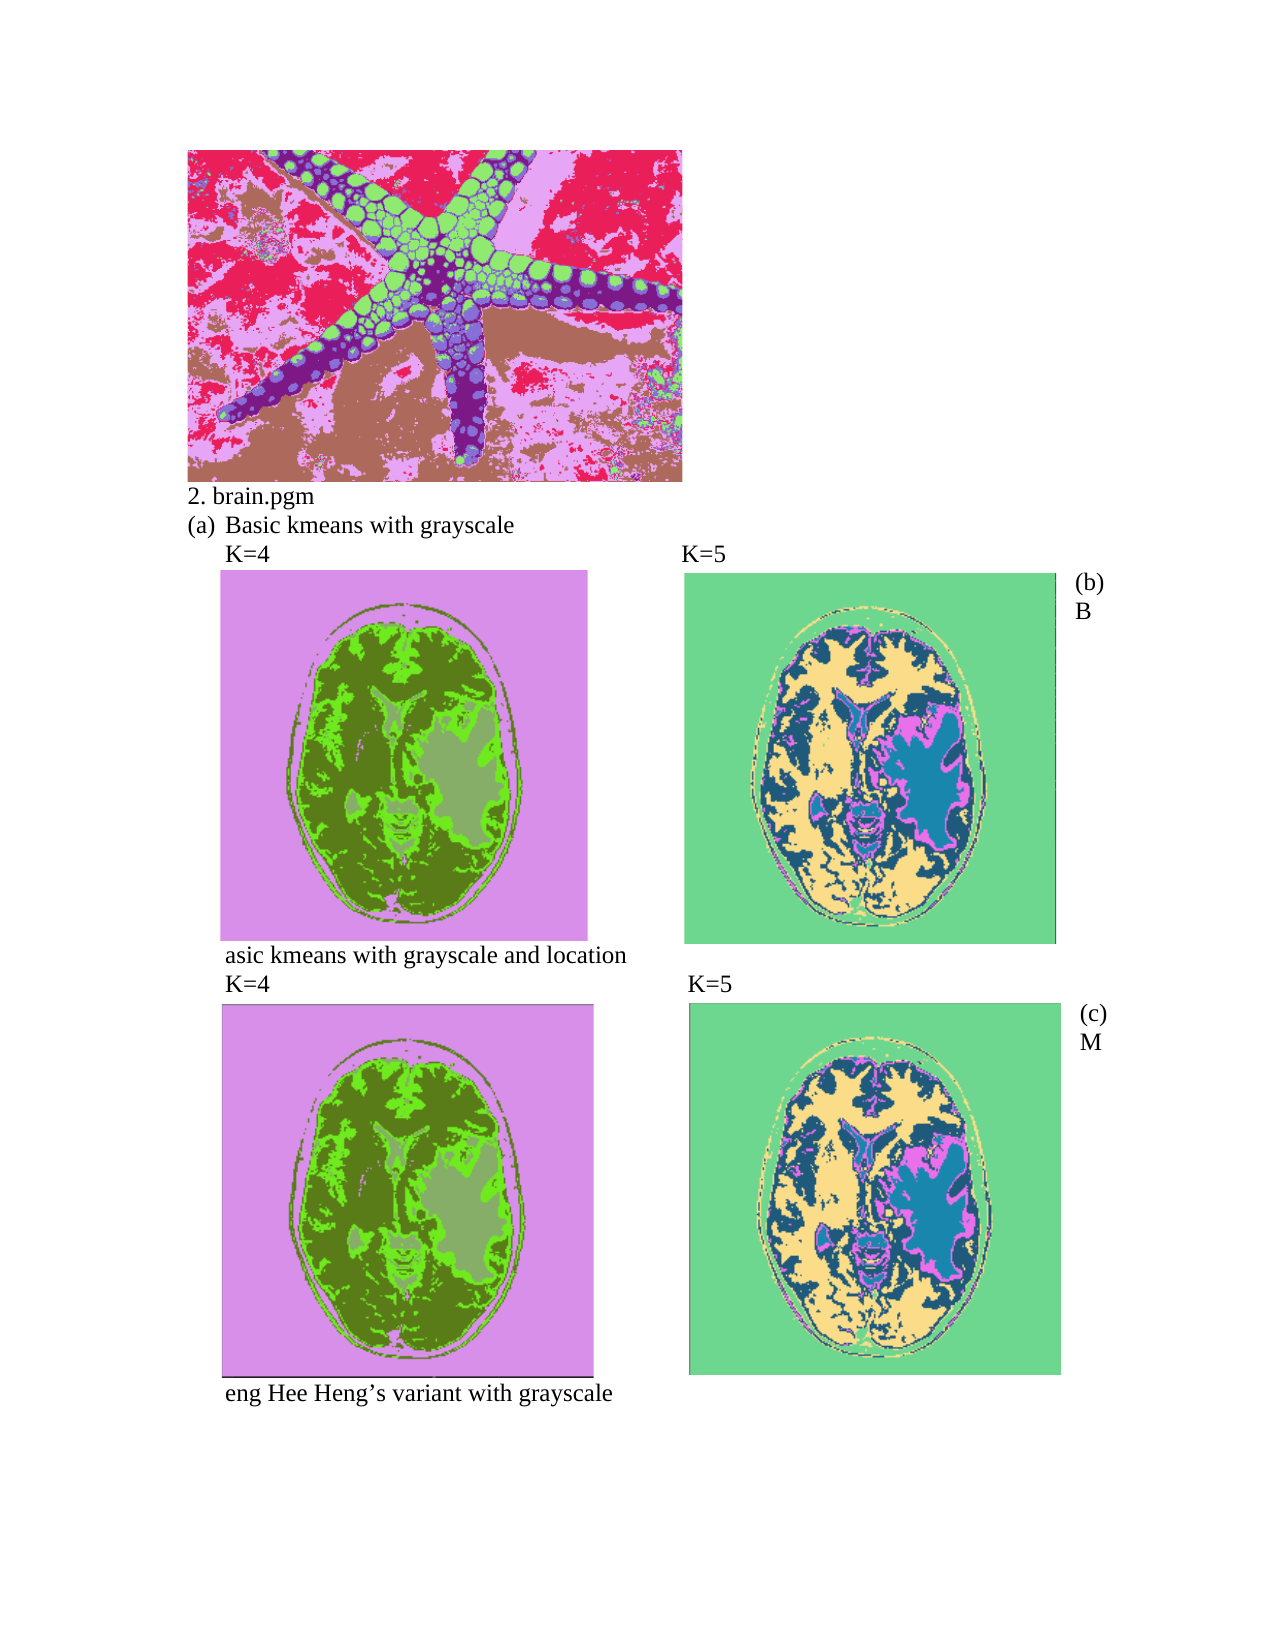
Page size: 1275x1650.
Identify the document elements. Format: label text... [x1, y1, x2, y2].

text K=4 K=5 [225, 969, 1087, 998]
picture [689, 1003, 1061, 1375]
list Basic kmeans with grayscale [187, 510, 1087, 539]
list K=4 K=5 [225, 539, 1087, 567]
picture [684, 573, 1057, 944]
text 2. brain.pgm [187, 481, 1087, 510]
picture [187, 150, 683, 482]
picture [220, 570, 588, 941]
picture [221, 1004, 594, 1378]
